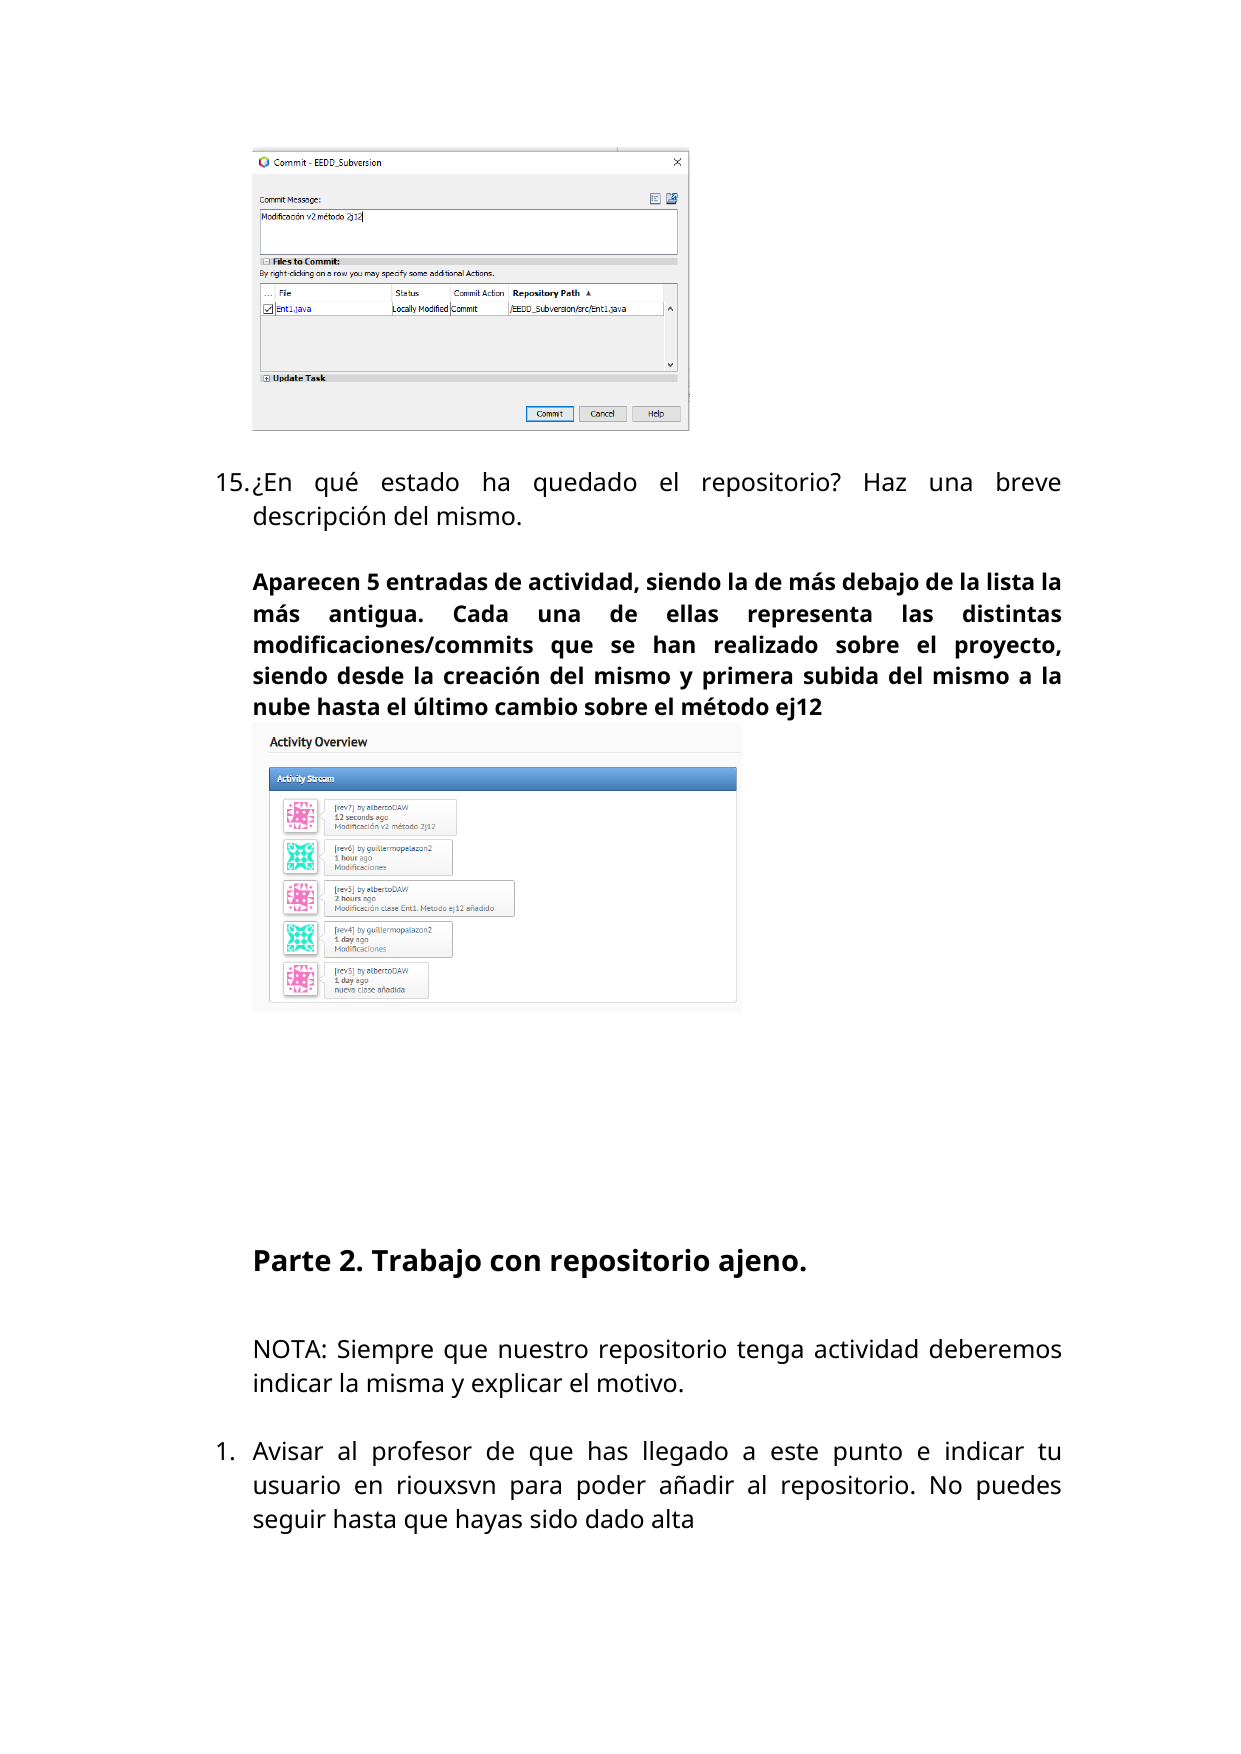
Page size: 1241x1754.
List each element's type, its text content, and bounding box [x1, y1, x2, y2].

list Aparecen 5 entradas de actividad, siendo la de más debajo de la lista la más antigua. Cada una de ellas representa las distintas modificaciones/commits que se han realizado sobre el proyecto, siendo desde la creación del mismo y primera subida del mismo a la nube hasta el último cambio sobre el método ej12 [252, 566, 1063, 723]
list Avisar al profesor de que has llegado a este punto e indicar tu usuario en riouxsvn para poder añadir al repositorio. No puedes seguir hasta que hayas sido dado alta [215, 1434, 1063, 1536]
list ¿En qué estado ha quedado el repositorio? Haz una breve descripción del mismo. [215, 464, 1063, 532]
picture [252, 147, 690, 431]
list Parte 2. Trabajo con repositorio ajeno. [252, 1240, 1063, 1280]
list NOTA: Siempre que nuestro repositorio tenga actividad deberemos indicar la misma y explicar el motivo. [252, 1332, 1063, 1400]
picture [252, 722, 743, 1013]
